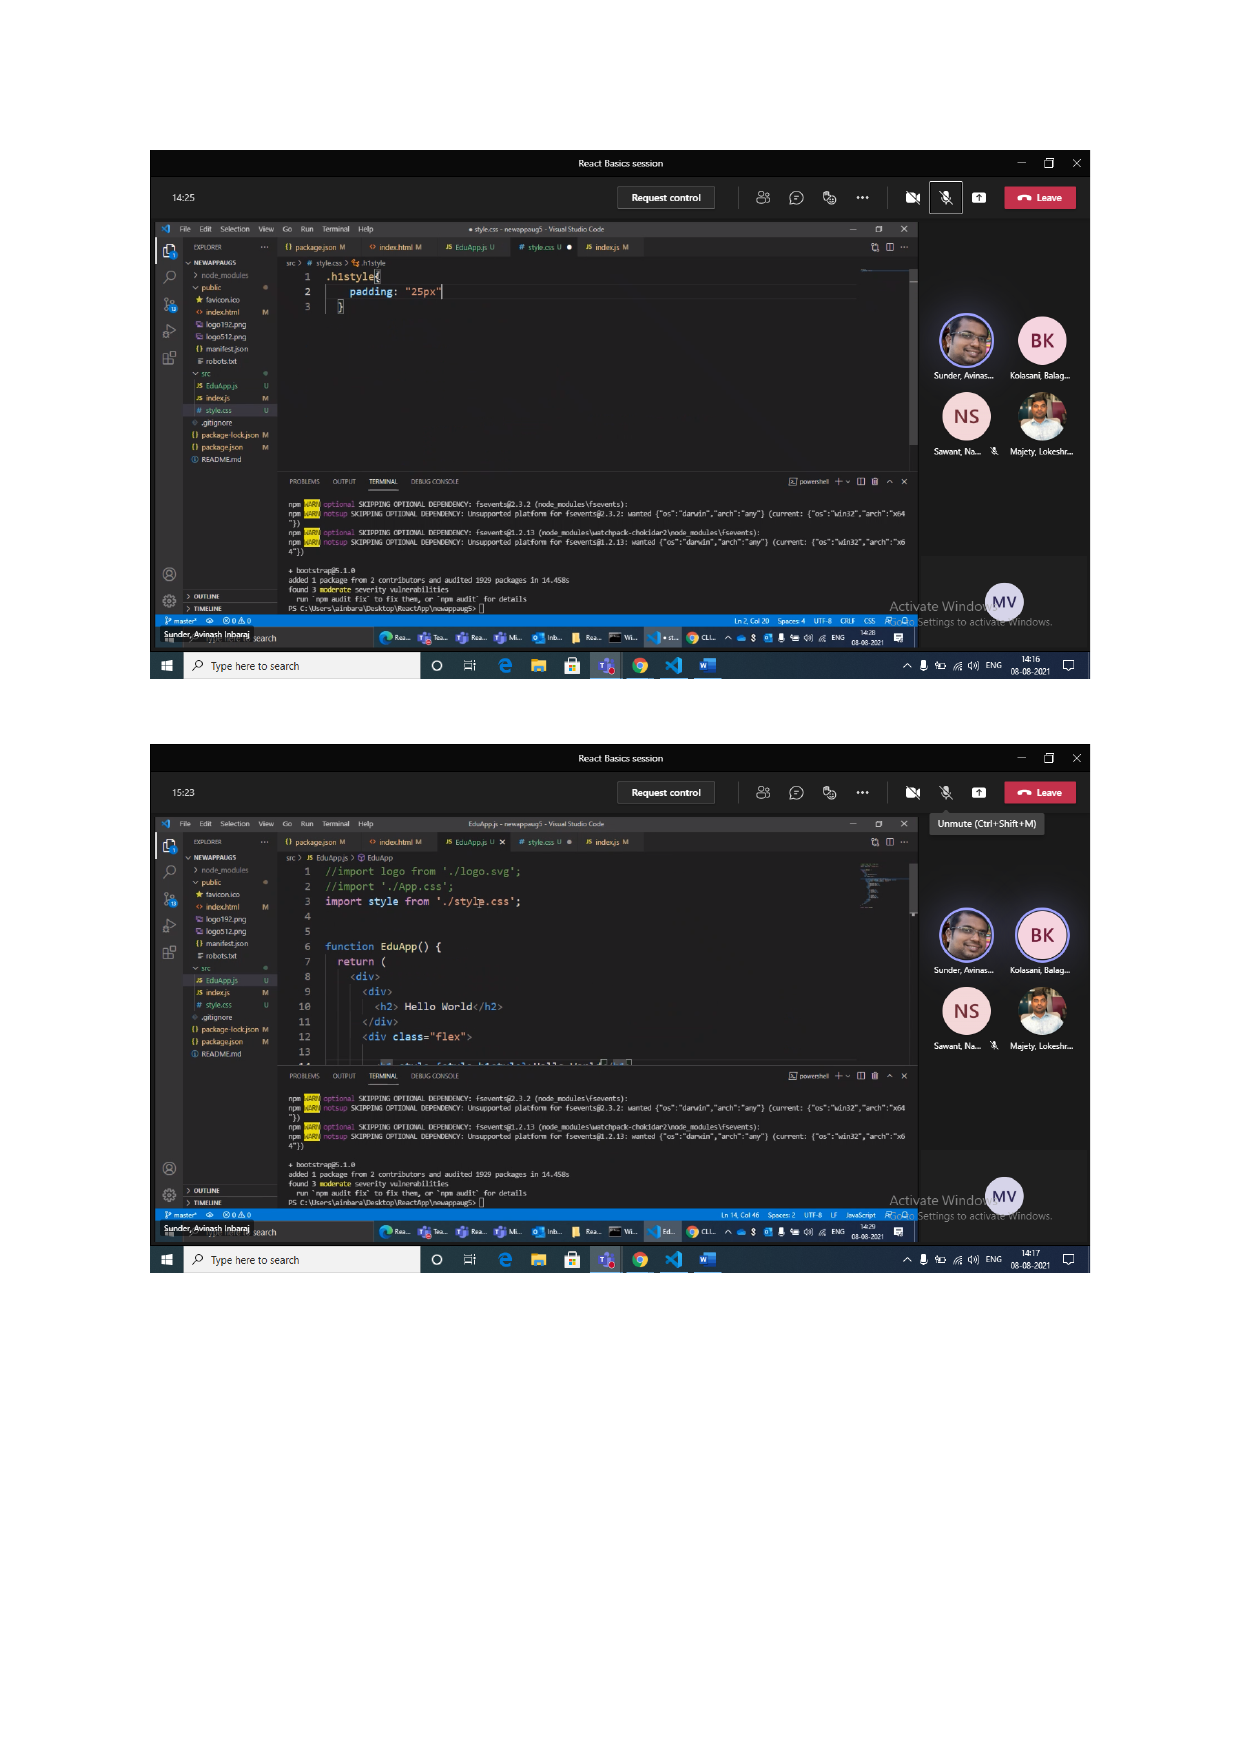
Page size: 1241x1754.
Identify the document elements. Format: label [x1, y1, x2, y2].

picture [150, 150, 1091, 679]
picture [150, 744, 1091, 1273]
